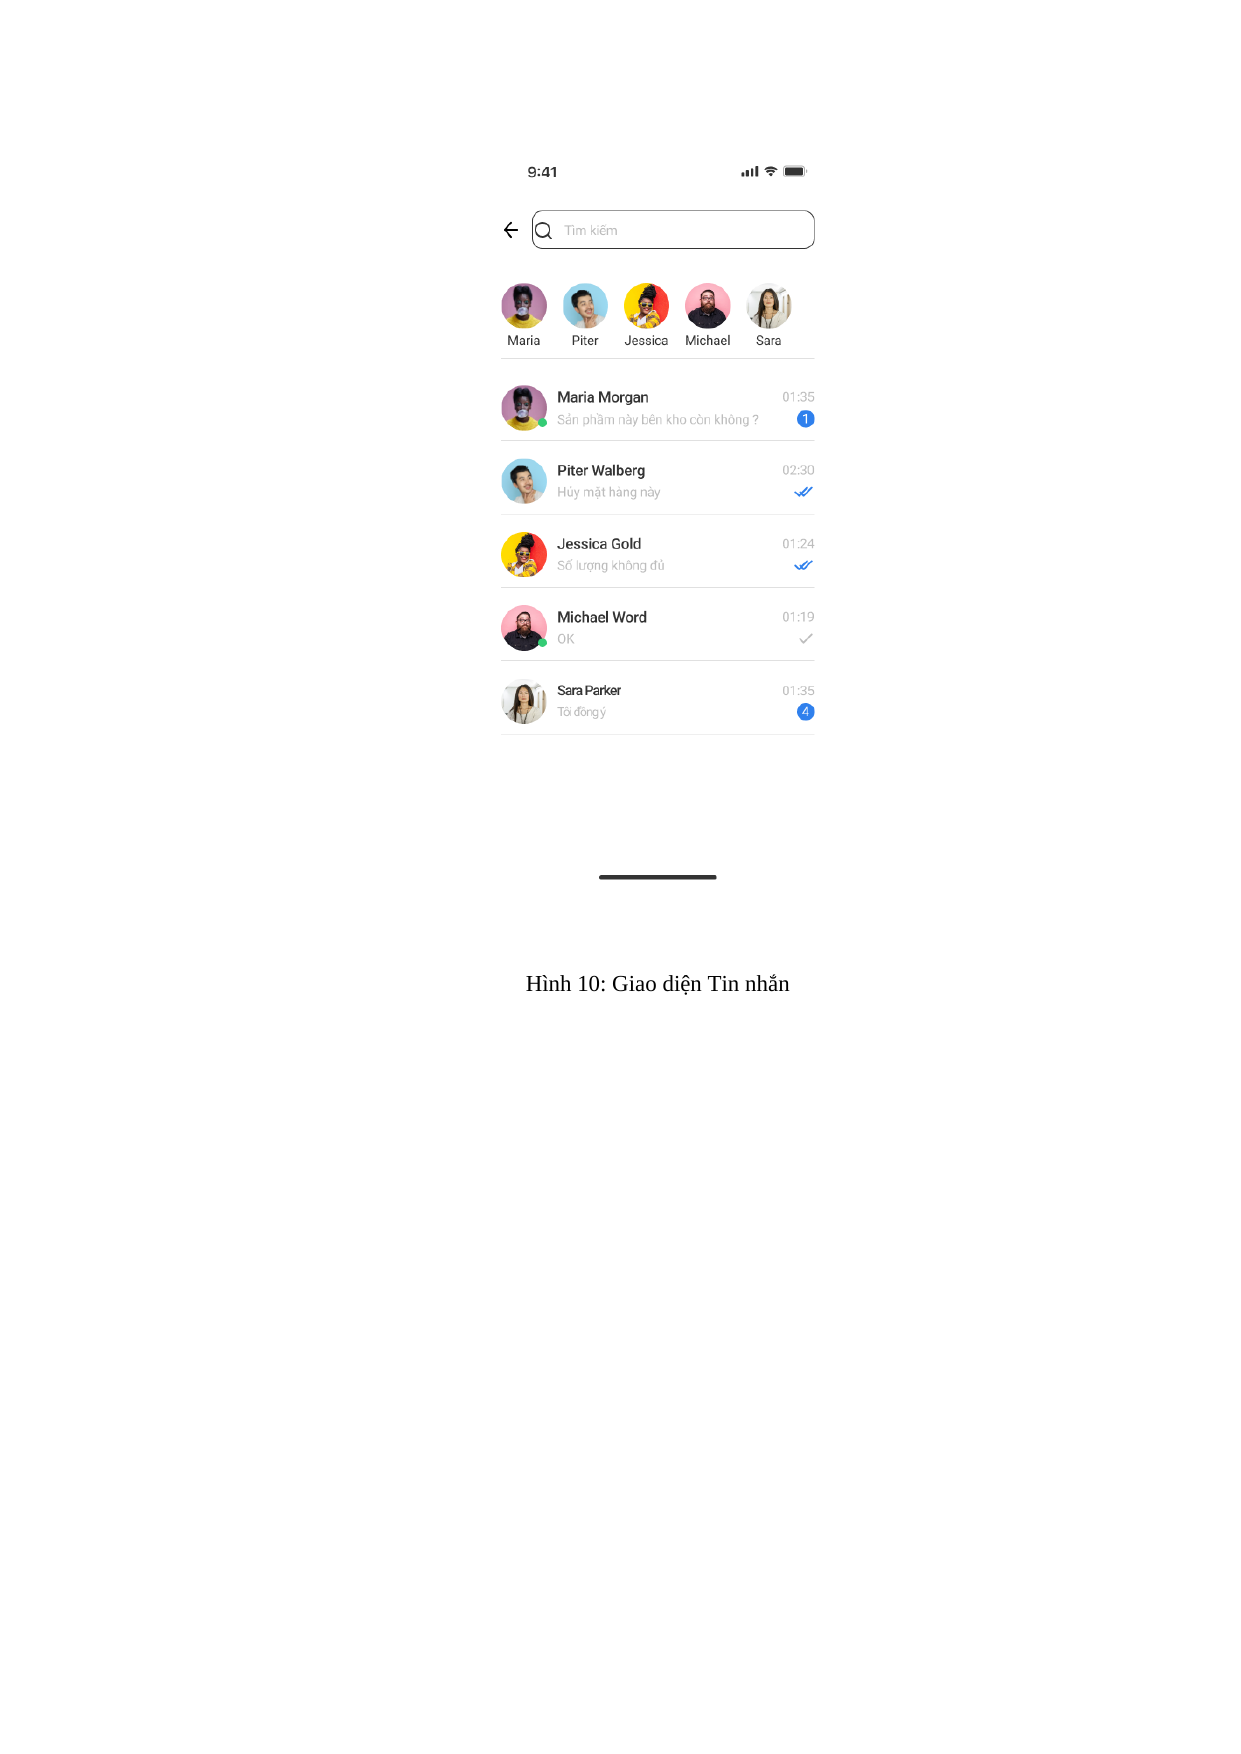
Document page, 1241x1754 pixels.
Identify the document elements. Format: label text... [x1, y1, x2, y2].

picture [487, 150, 828, 886]
text Hình 10: Giao diện Tin nhắn [225, 970, 1090, 996]
